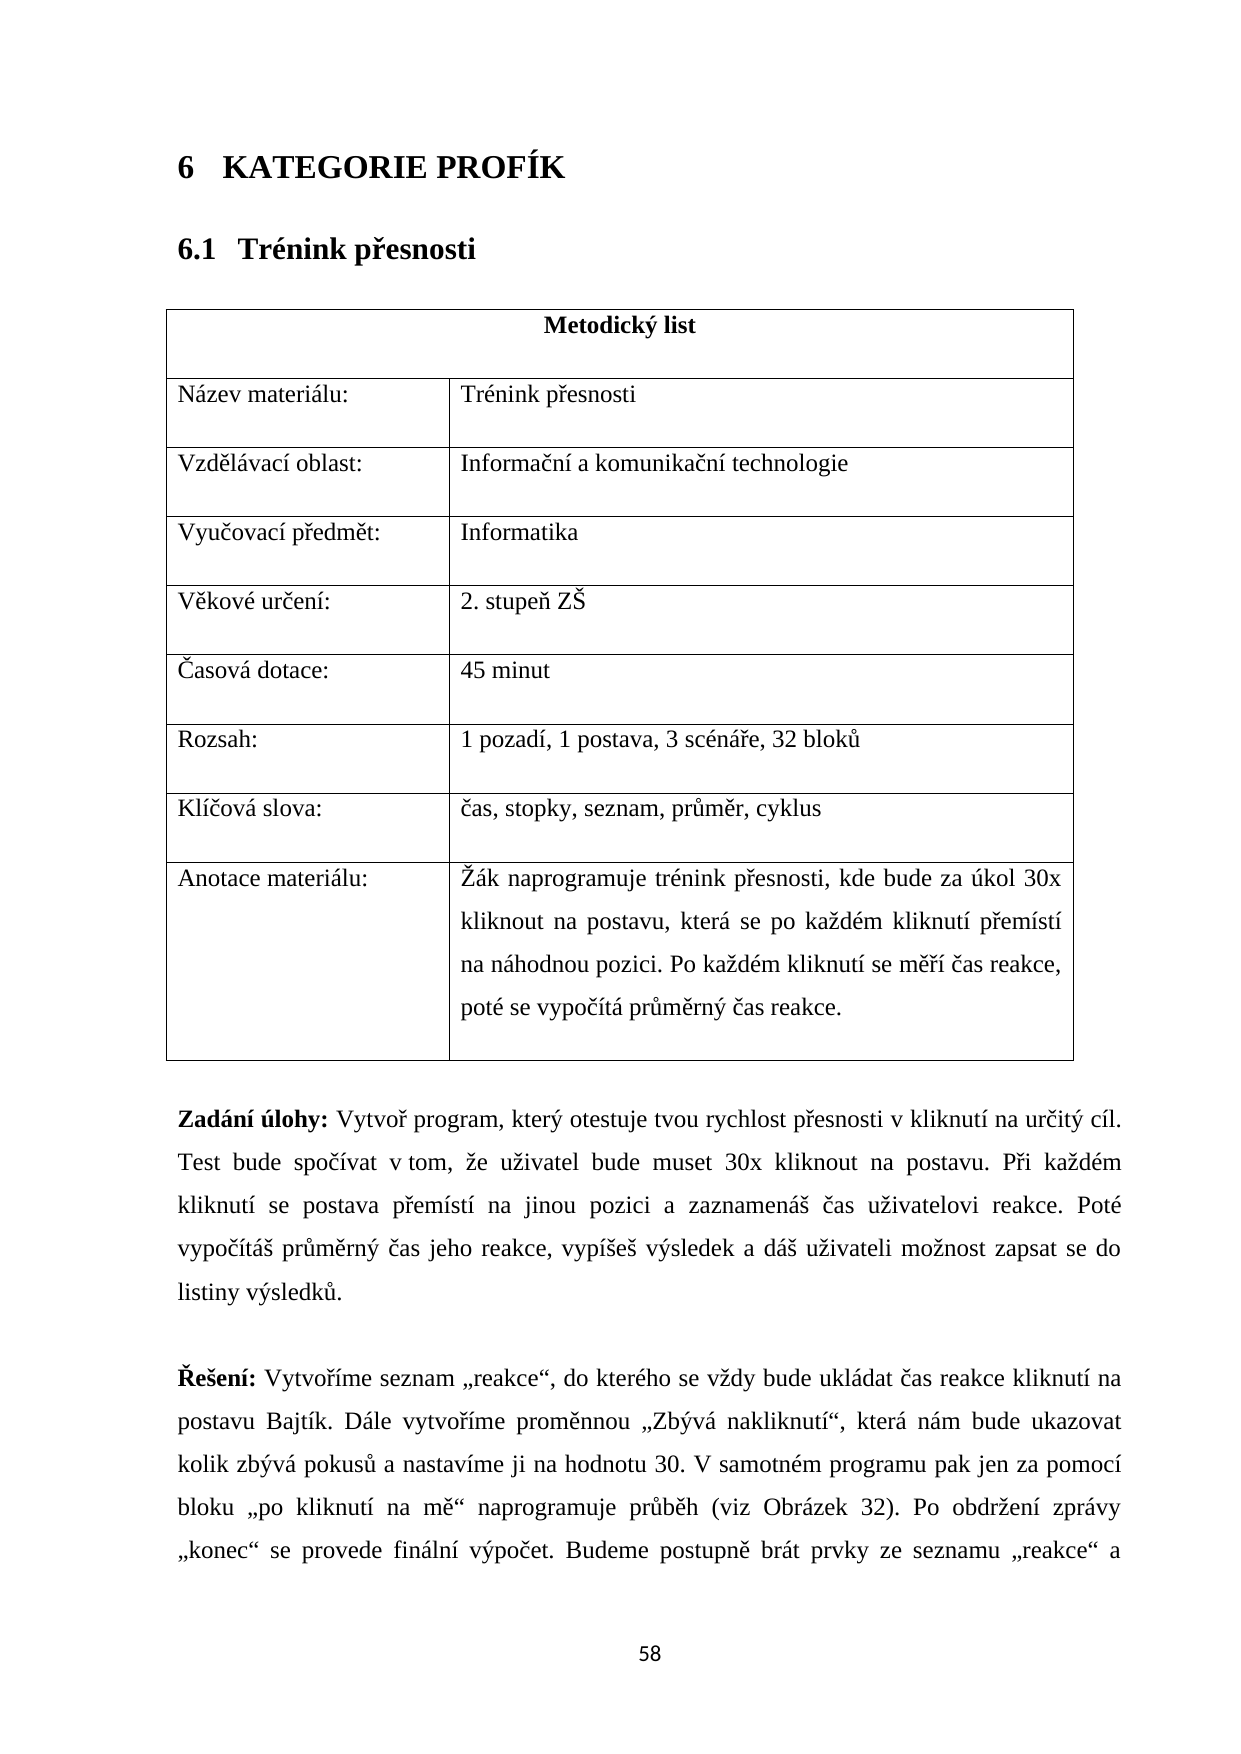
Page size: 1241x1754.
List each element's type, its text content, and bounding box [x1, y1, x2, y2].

table_cell Trénink přesnosti [450, 379, 1073, 447]
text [177, 1363, 1122, 1564]
table_cell Anotace materiálu: [167, 863, 449, 1060]
table_cell 2. stupeň ZŠ [450, 586, 1073, 654]
table_cell Informatika [450, 517, 1073, 585]
table_cell 45 minut [450, 655, 1073, 723]
table_cell Informační a komunikační technologie [450, 448, 1073, 516]
subtitle Trénink přesnosti [177, 230, 1122, 266]
table_cell Časová dotace: [167, 655, 449, 723]
table_cell Žák naprogramuje trénink přesnosti, kde bude za úkol 30x kliknout na postavu, která se po každém kliknutí přemístí na náhodnou pozici. Po každém kliknutí se měří čas reakce, poté se vypočítá průměrný čas reakce. [450, 863, 1073, 1060]
table_cell Vyučovací předmět: [167, 517, 449, 585]
table_cell čas, stopky, seznam, průměr, cyklus [450, 794, 1073, 862]
table_cell Vzdělávací oblast: [167, 448, 449, 516]
table_header Metodický list [167, 310, 1073, 378]
table_cell Název materiálu: [167, 379, 449, 447]
table_cell Klíčová slova: [167, 794, 449, 862]
subtitle KATEGORIE PROFÍK [177, 148, 1122, 186]
table_cell Rozsah: [167, 725, 449, 792]
table_cell 1 pozadí, 1 postava, 3 scénáře, 32 bloků [450, 725, 1073, 792]
text Zadání úlohy: Vytvoř program, který otestuje tvou rychlost přesnosti v kliknutí na určitý cíl. Test bude spočívat v tom, že uživatel bude muset 30x kliknout na postavu. Při každém kliknutí se postava přemístí na jinou pozici a zaznamenáš čas uživatelovi reakce. Poté vypočítáš průměrný čas jeho reakce, vypíšeš výsledek a dáš uživateli možnost zapsat se do listiny výsledků. [177, 1104, 1122, 1305]
table_cell Věkové určení: [167, 586, 449, 654]
